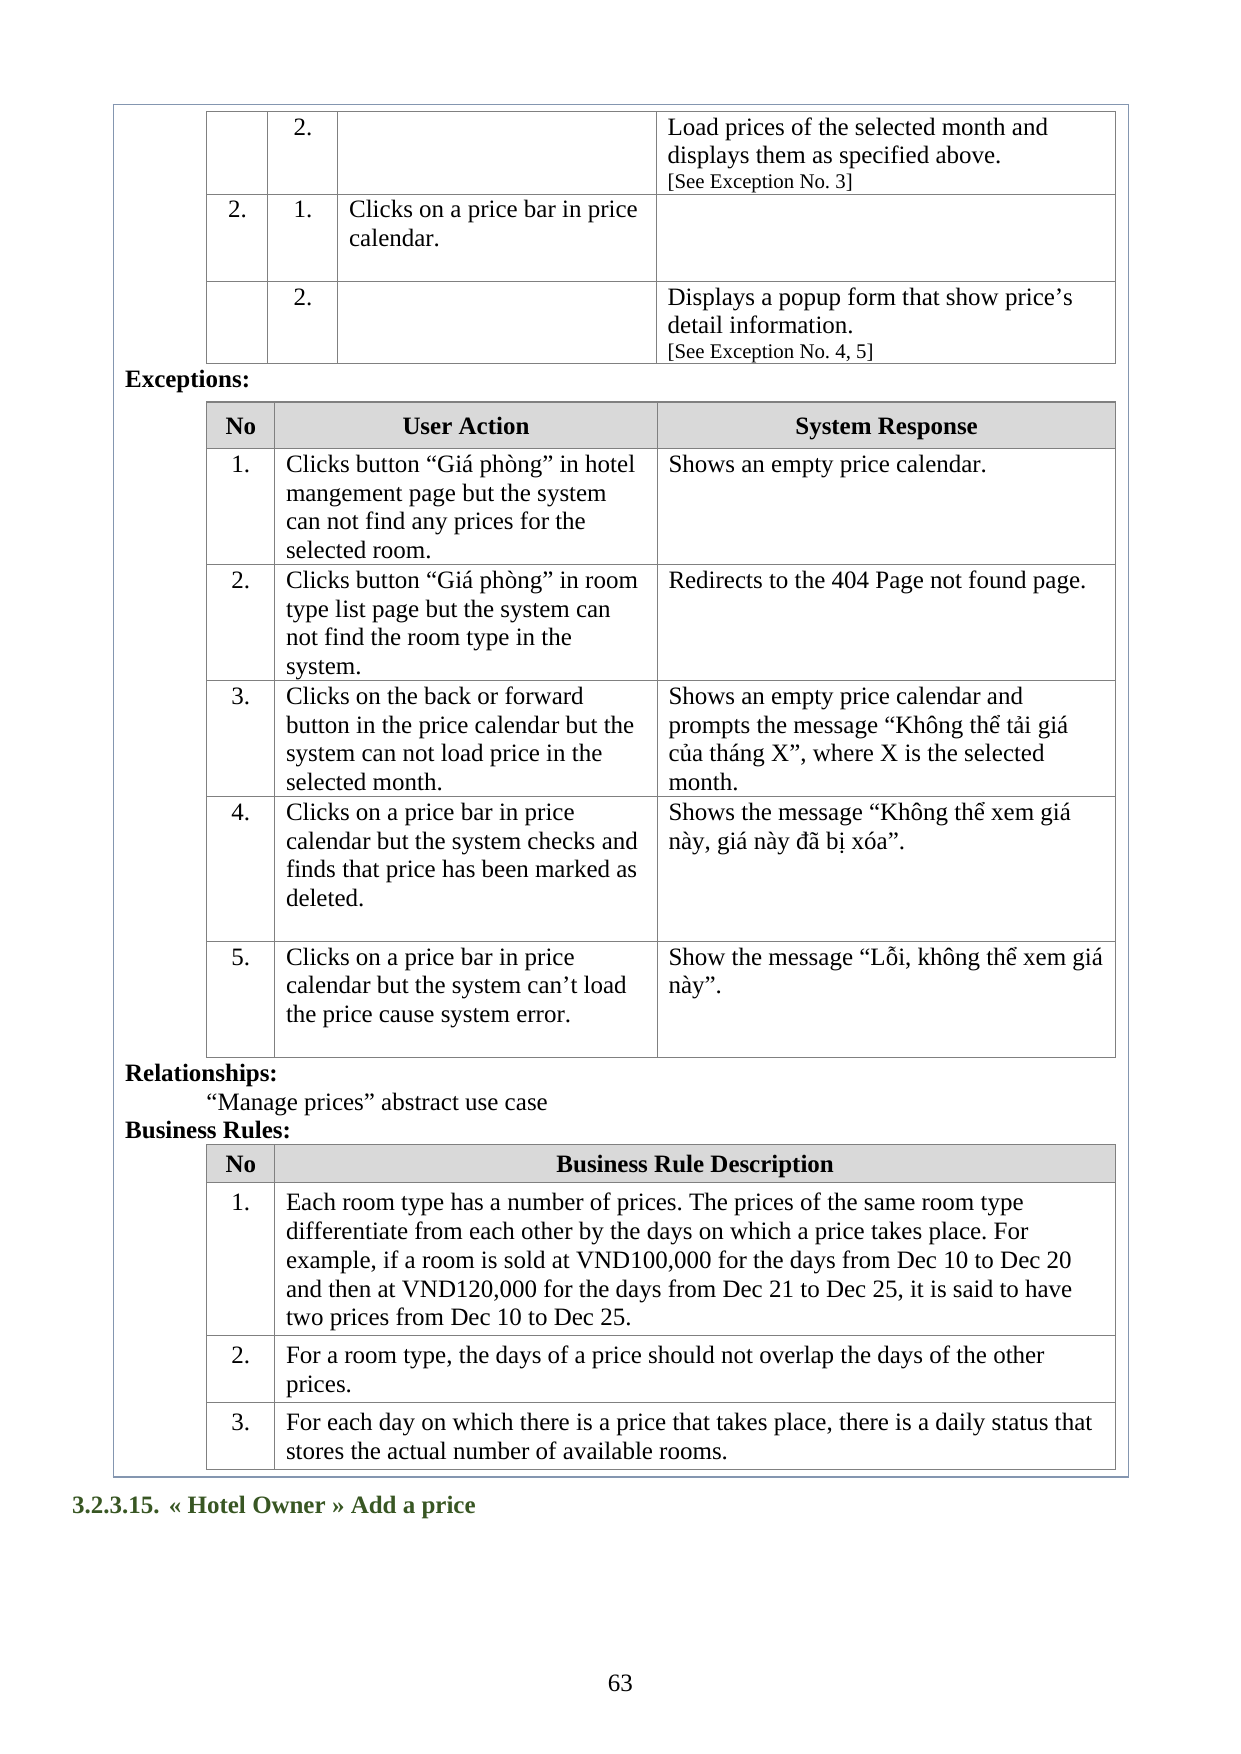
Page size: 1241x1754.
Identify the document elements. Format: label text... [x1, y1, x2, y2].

subtitle « Hotel Owner » Add a price [159, 1490, 1128, 1519]
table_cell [114, 105, 1128, 1476]
